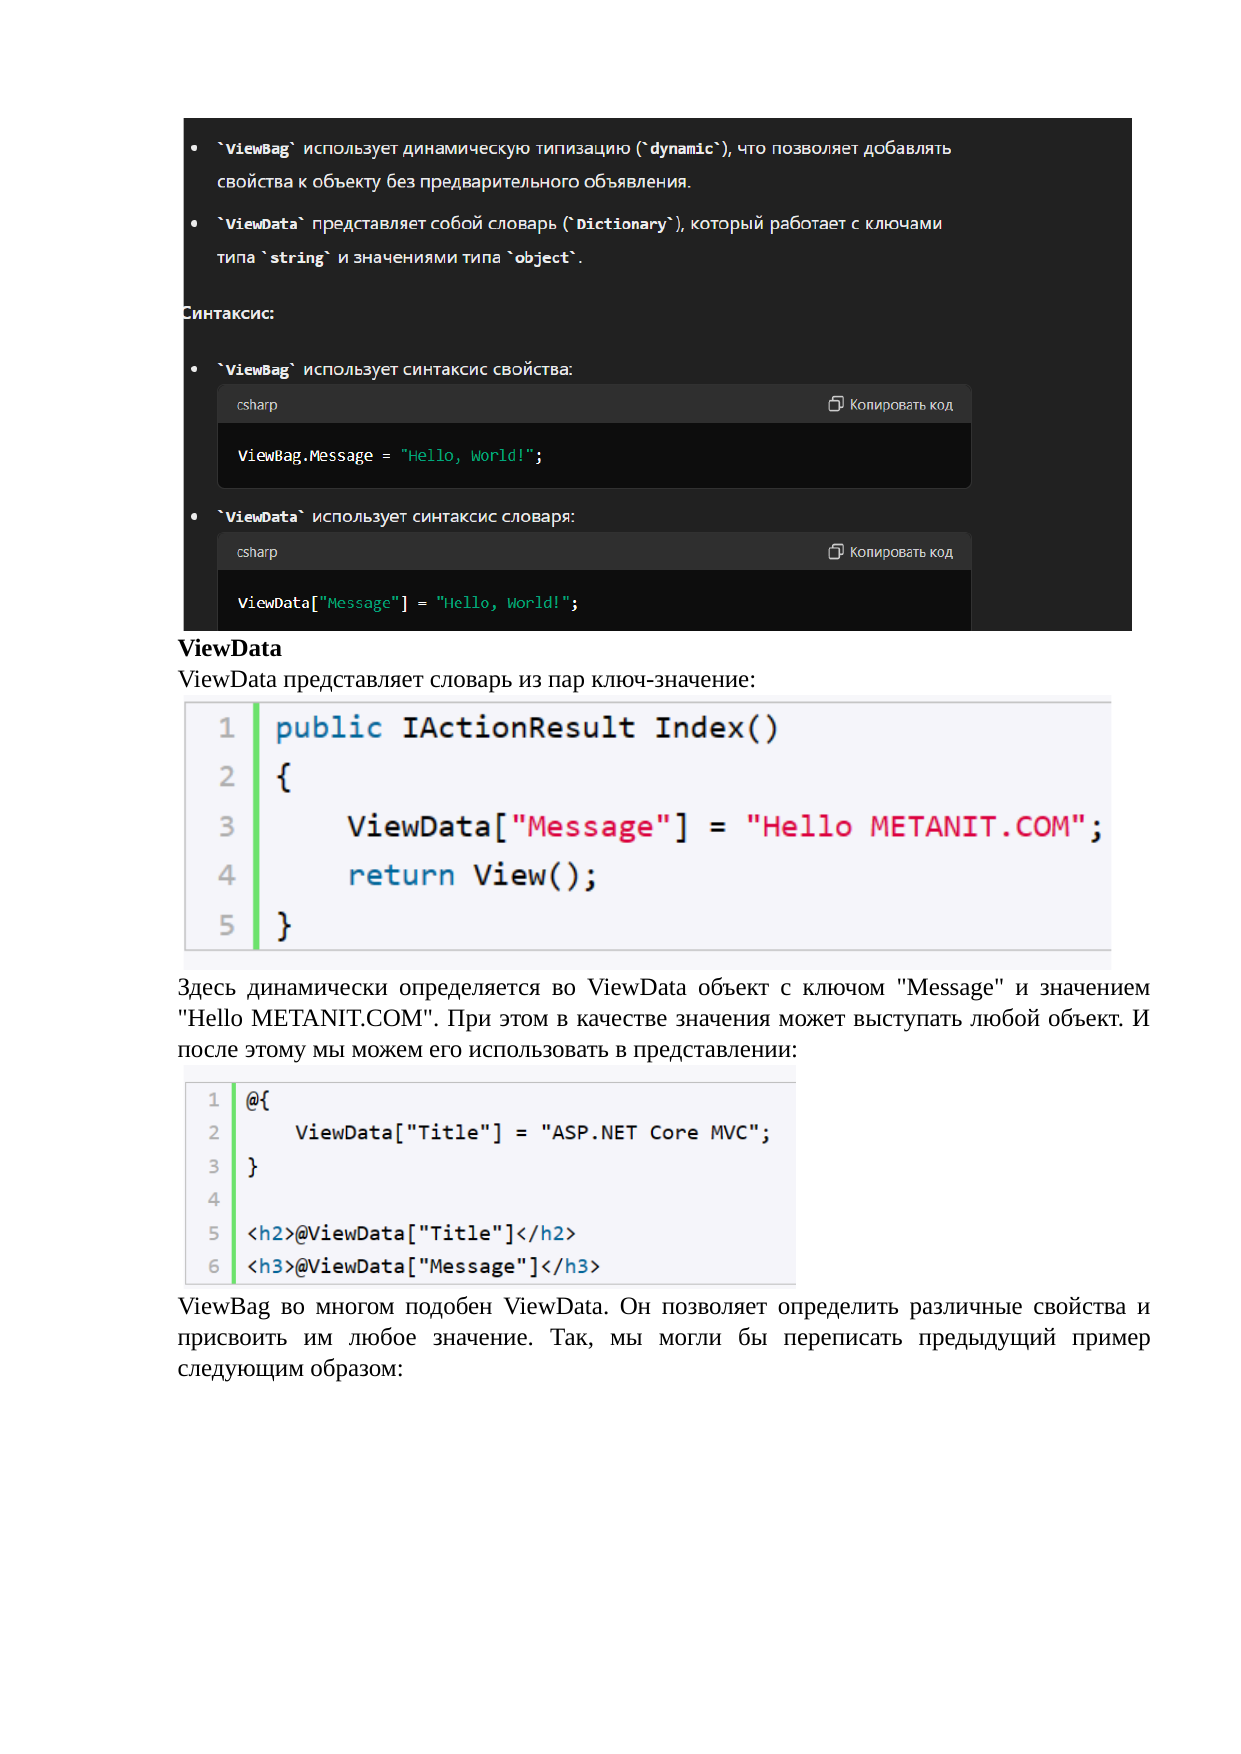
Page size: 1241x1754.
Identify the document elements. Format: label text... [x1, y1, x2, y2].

text ViewData представляет словарь из пар ключ-значение: [177, 664, 1152, 693]
picture [183, 118, 1132, 631]
text ViewBag во многом подобен ViewData. Он позволяет определить различные свойства и присвоить им любое значение. Так, мы могли бы переписать предыдущий пример следующим образом: [177, 1291, 1152, 1382]
picture [183, 1065, 796, 1289]
text ViewData [177, 633, 1152, 662]
picture [183, 695, 1112, 970]
text Здесь динамически определяется во ViewData объект с ключом "Message" и значением "Hello METANIT.COM". При этом в качестве значения может выступать любой объект. И после этому мы можем его использовать в представлении: [177, 972, 1152, 1063]
